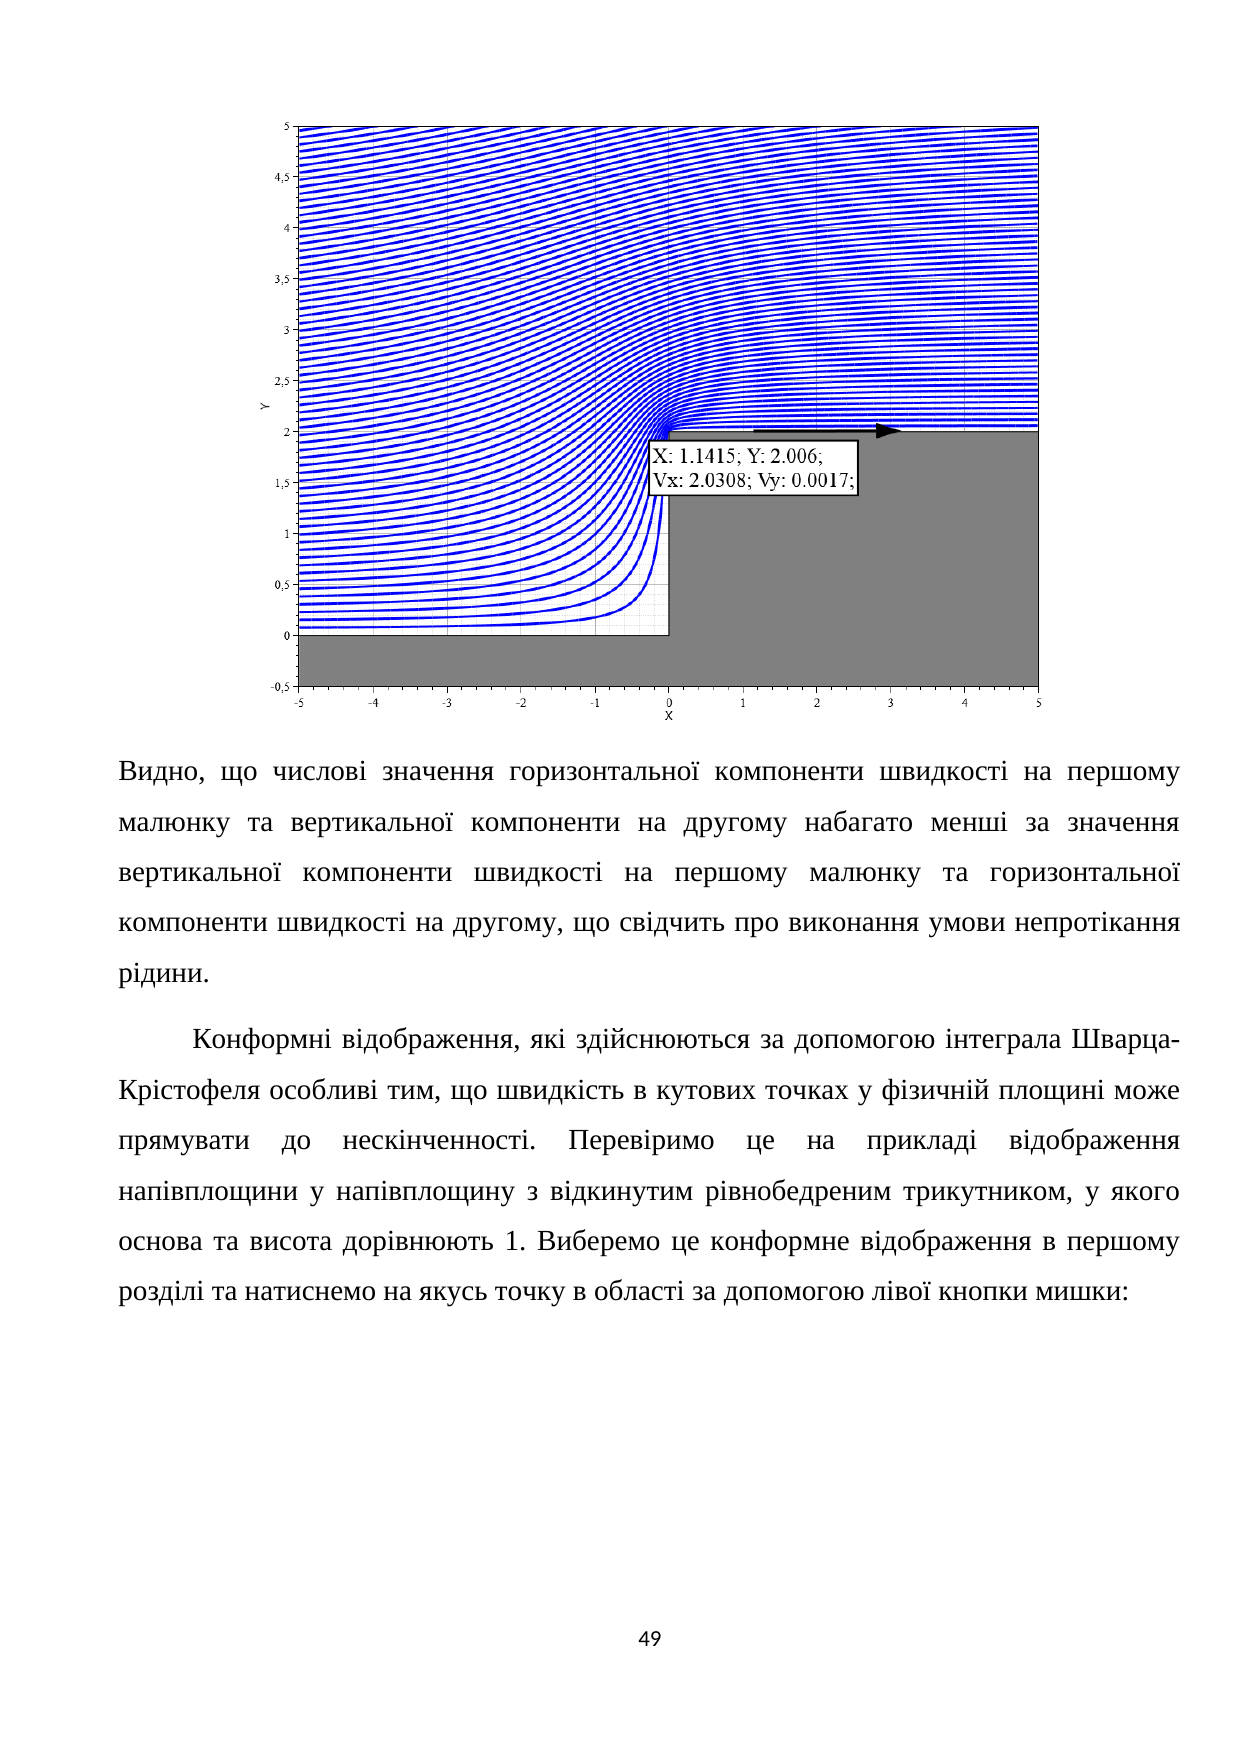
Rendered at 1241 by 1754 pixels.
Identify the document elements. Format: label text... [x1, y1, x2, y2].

text Видно, що числові значення горизонтальної компоненти швидкості на першому малюнку та вертикальної компоненти на другому набагато менші за значення вертикальної компоненти швидкості на першому малюнку та горизонтальної компоненти швидкості на другому, що свідчить про виконання умови непротікання рідини. [118, 753, 1181, 988]
text Конформні відображення, які здійснюються за допомогою інтеграла Шварца-Крістофеля особливі тим, що швидкість в кутових точках у фізичній площині може прямувати до нескінченності. Перевіримо це на прикладі відображення напівплощини у напівплощину з відкинутим рівнобедреним трикутником, у якого основа та висота дорівнюють 1. Виберемо це конформне відображення в першому розділі та натиснемо на якусь точку в області за допомогою лівої кнопки мишки: [118, 1022, 1181, 1307]
picture [256, 118, 1043, 723]
